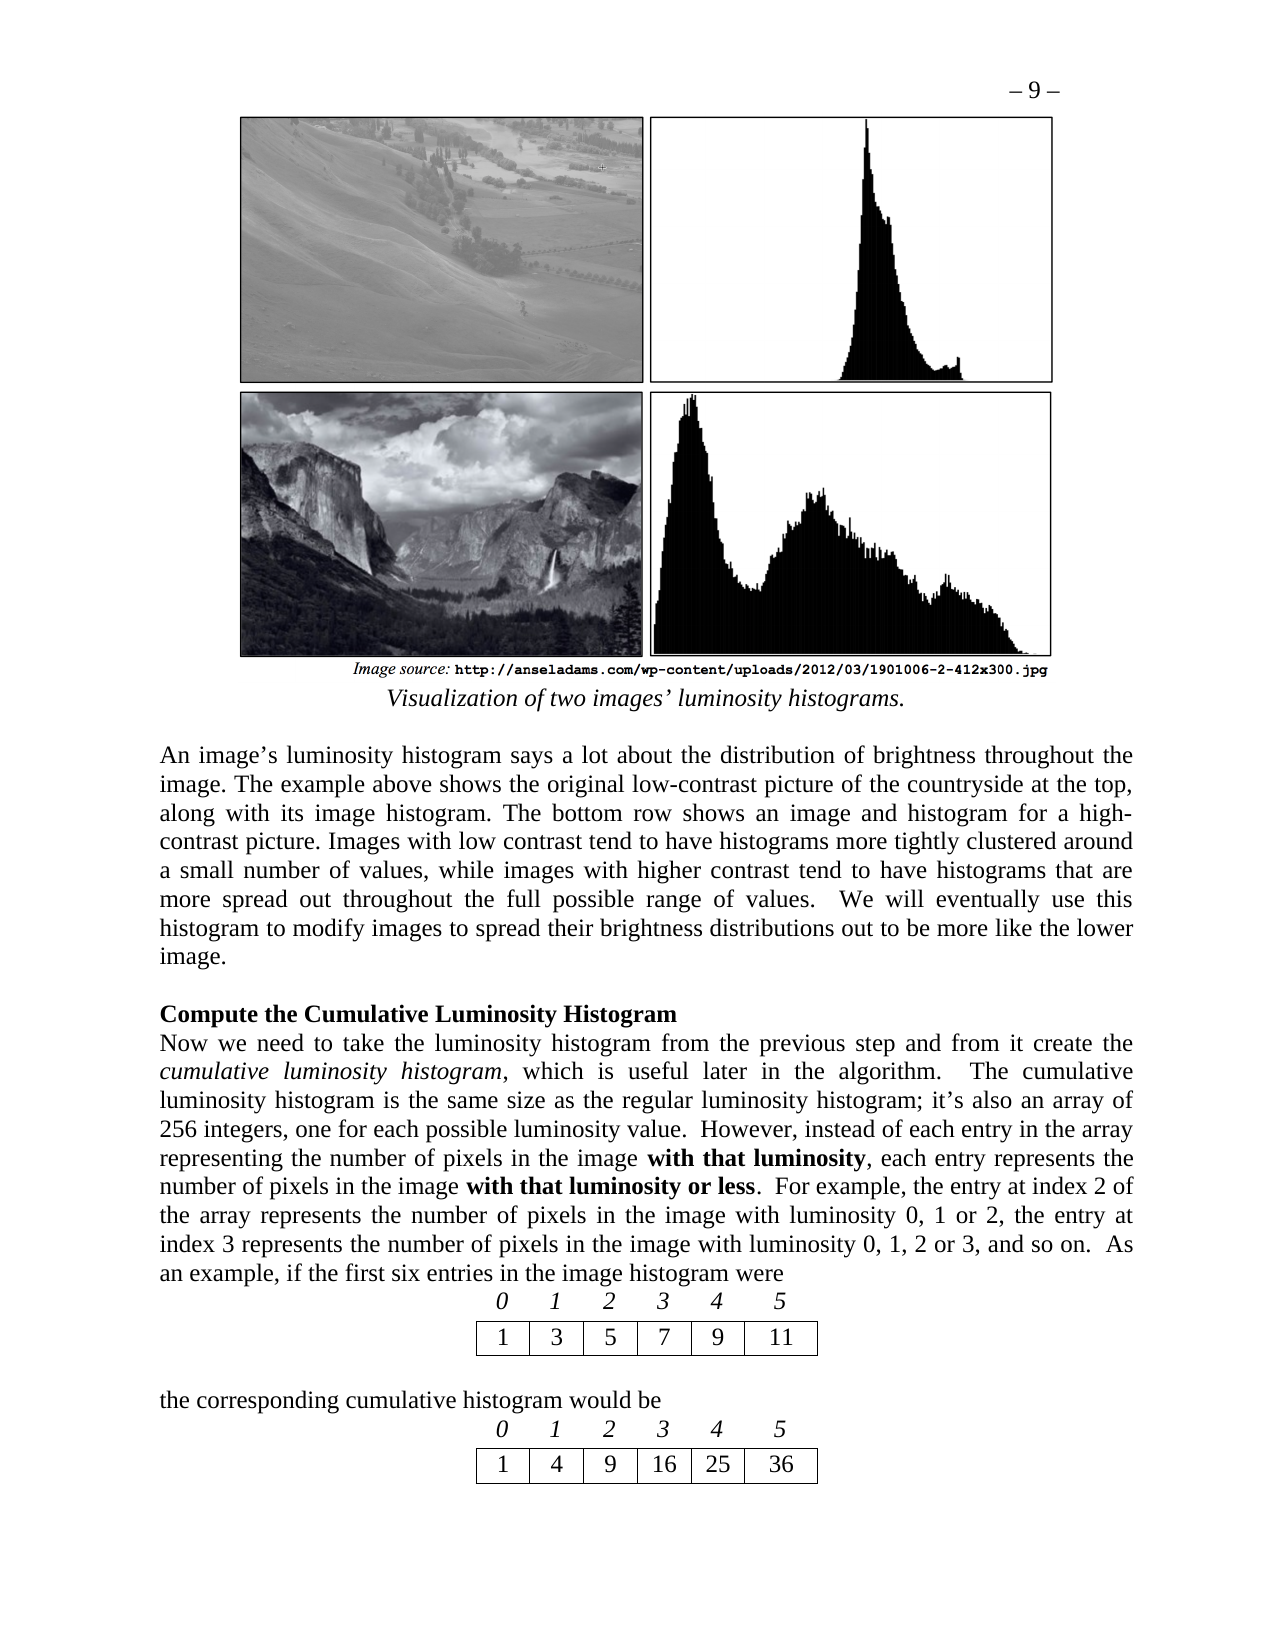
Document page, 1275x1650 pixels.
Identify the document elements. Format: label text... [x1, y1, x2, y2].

table_cell 9 [584, 1449, 637, 1482]
table_header 2 [584, 1286, 637, 1321]
table_cell 5 [584, 1322, 637, 1355]
table_header 1 [530, 1414, 583, 1448]
table_cell 7 [638, 1322, 691, 1355]
text the corresponding cumulative histogram would be [159, 1385, 1134, 1414]
text Visualization of two images’ luminosity histograms. [159, 683, 1134, 711]
table_header 5 [745, 1414, 818, 1448]
table_cell 36 [745, 1449, 817, 1482]
text Compute the Cumulative Luminosity Histogram [159, 999, 1134, 1028]
table_cell 11 [745, 1322, 817, 1355]
table_cell 1 [477, 1322, 529, 1355]
table_header 5 [745, 1286, 818, 1321]
table_cell 3 [530, 1322, 583, 1355]
table_header 0 [476, 1286, 530, 1321]
table_header 1 [530, 1286, 583, 1321]
table_cell 16 [638, 1449, 691, 1482]
table_header 3 [637, 1414, 691, 1448]
table_cell 9 [692, 1322, 744, 1355]
text An image’s luminosity histogram says a lot about the distribution of brightness throughout the image. The example above shows the original low-contrast picture of the countryside at the top, along with its image histogram. The bottom row shows an image and histogram for a high-contrast picture. Images with low contrast tend to have histograms more tightly clustered around a small number of values, while images with higher contrast tend to have histograms that are more spread out throughout the full possible range of values. We will eventually use this histogram to modify images to spread their brightness distributions out to be more like the lower image. [159, 740, 1134, 970]
table_cell 4 [530, 1449, 583, 1482]
table_header 3 [637, 1286, 691, 1321]
table_header 4 [691, 1286, 745, 1321]
table_cell 1 [477, 1449, 529, 1482]
table_header 4 [691, 1414, 745, 1448]
table_header 0 [476, 1414, 530, 1448]
picture [237, 112, 1057, 683]
table_header 2 [584, 1414, 637, 1448]
table_cell 25 [692, 1449, 744, 1482]
text Now we need to take the luminosity histogram from the previous step and from it create the cumulative luminosity histogram, which is useful later in the algorithm. The cumulative luminosity histogram is the same size as the regular luminosity histogram; it’s also an array of 256 integers, one for each possible luminosity value. However, instead of each entry in the array representing the number of pixels in the image with that luminosity, each entry represents the number of pixels in the image with that luminosity or less. For example, the entry at index 2 of the array represents the number of pixels in the image with luminosity 0, 1 or 2, the entry at index 3 represents the number of pixels in the image with luminosity 0, 1, 2 or 3, and so on. As an example, if the first six entries in the image histogram were [159, 1028, 1134, 1286]
